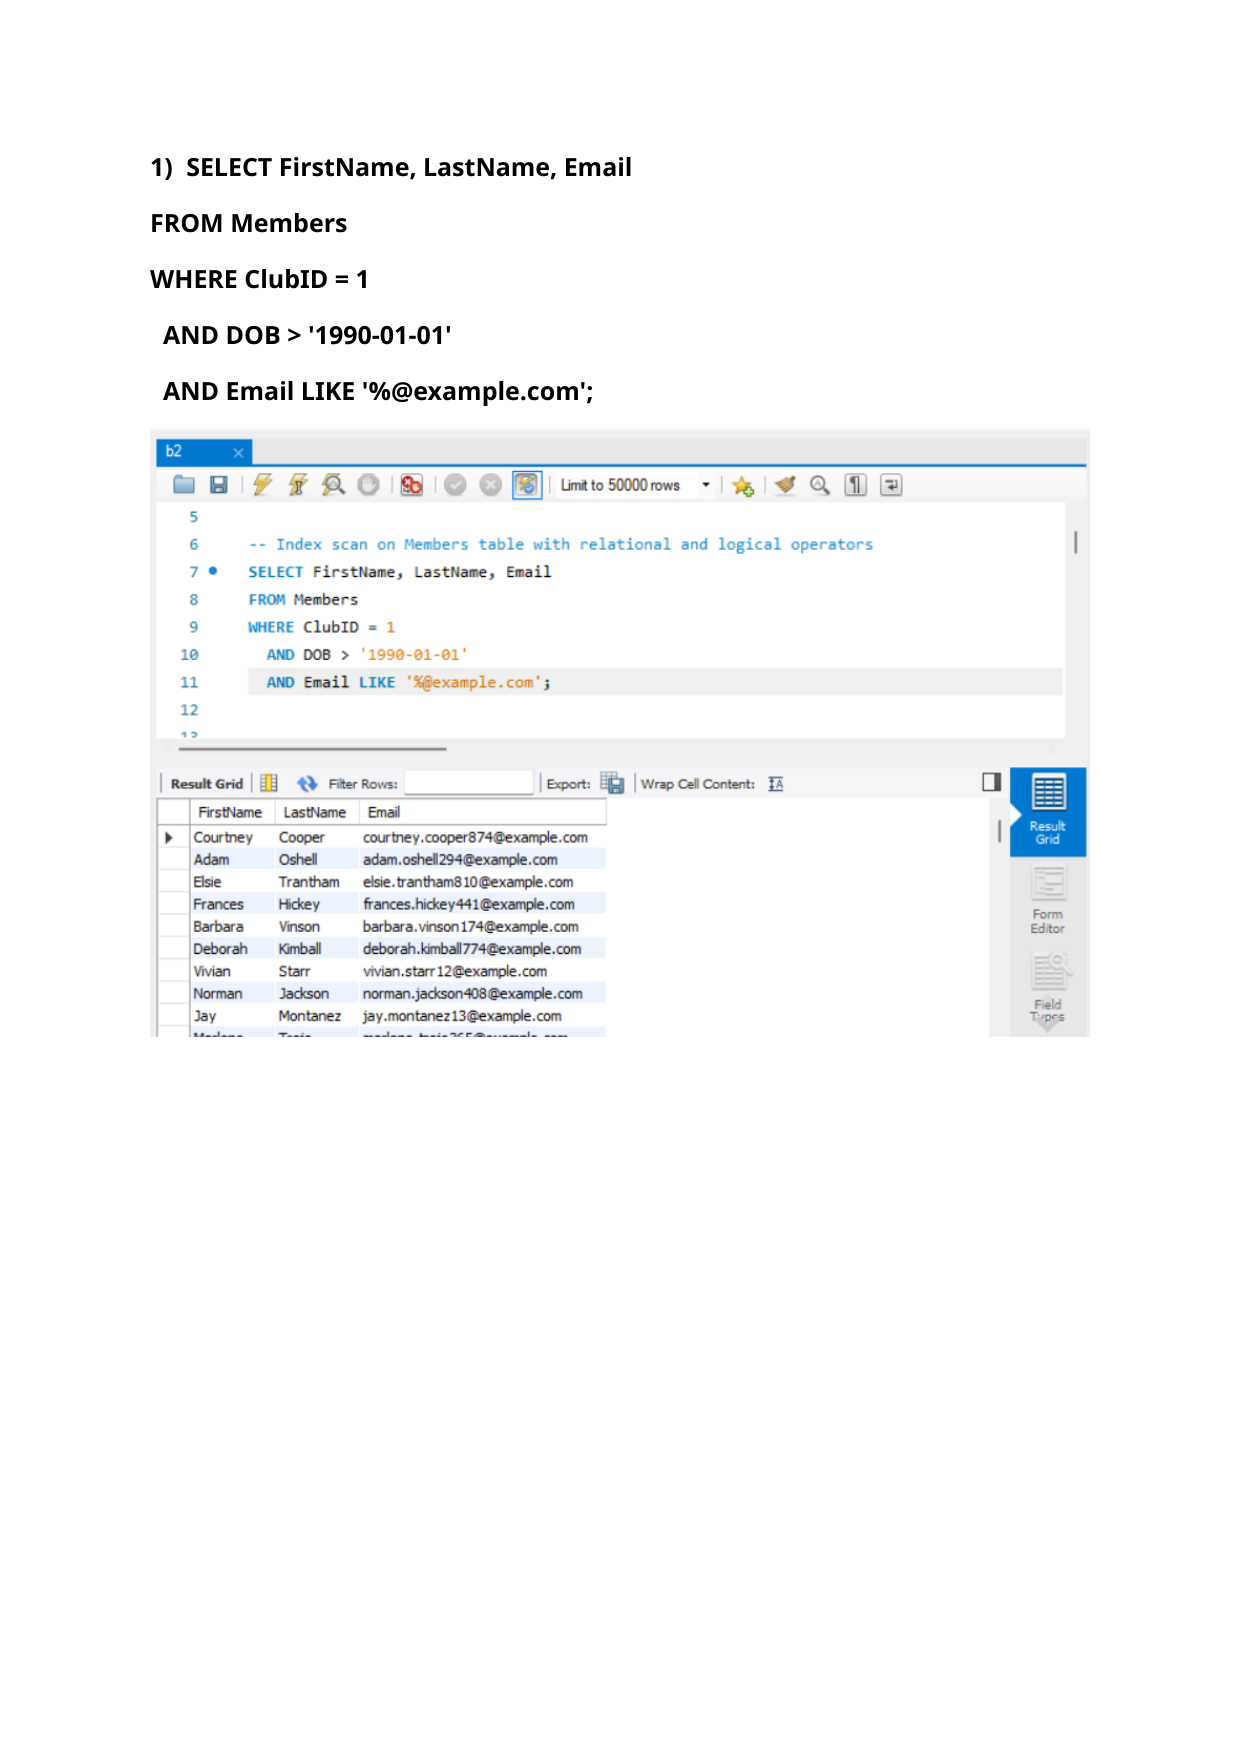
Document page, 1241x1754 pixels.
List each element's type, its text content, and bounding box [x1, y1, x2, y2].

text AND DOB > '1990-01-01' [150, 317, 1090, 352]
text AND Email LIKE '%@example.com'; [150, 373, 1090, 407]
text 1) SELECT FirstName, LastName, Email [150, 150, 1090, 184]
picture [150, 429, 1091, 1037]
text FROM Members [150, 206, 1090, 240]
text WHERE ClubID = 1 [150, 262, 1090, 296]
